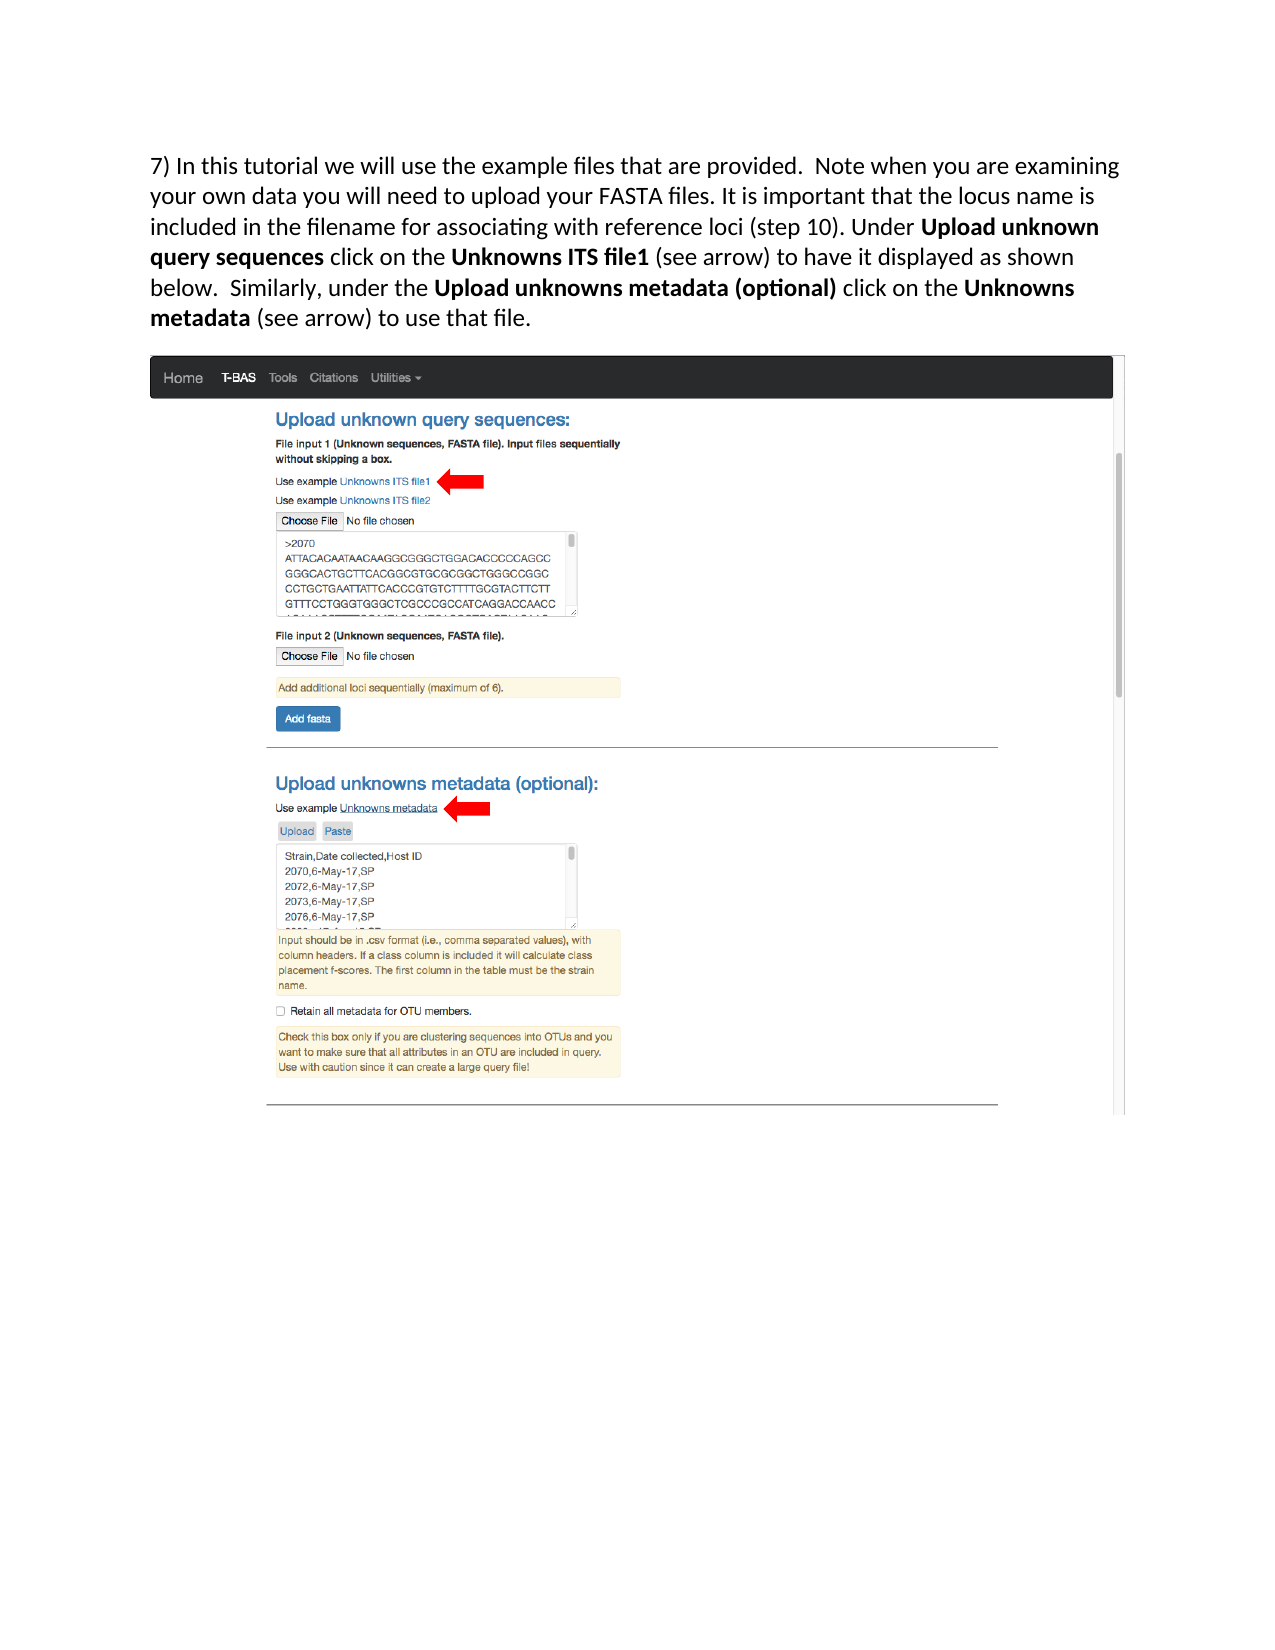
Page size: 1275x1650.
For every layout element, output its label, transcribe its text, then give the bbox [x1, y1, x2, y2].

text 7) In this tutorial we will use the example files that are provided. Note when you are examining your own data you will need to upload your FASTA files. It is important that the locus name is included in the filename for associating with reference loci (step 10). Under Upload unknown query sequences click on the Unknowns ITS file1 (see arrow) to have it displayed as shown below. Similarly, under the Upload unknowns metadata (optional) click on the Unknowns metadata (see arrow) to use that file. [150, 150, 1125, 333]
picture [150, 355, 1125, 1115]
